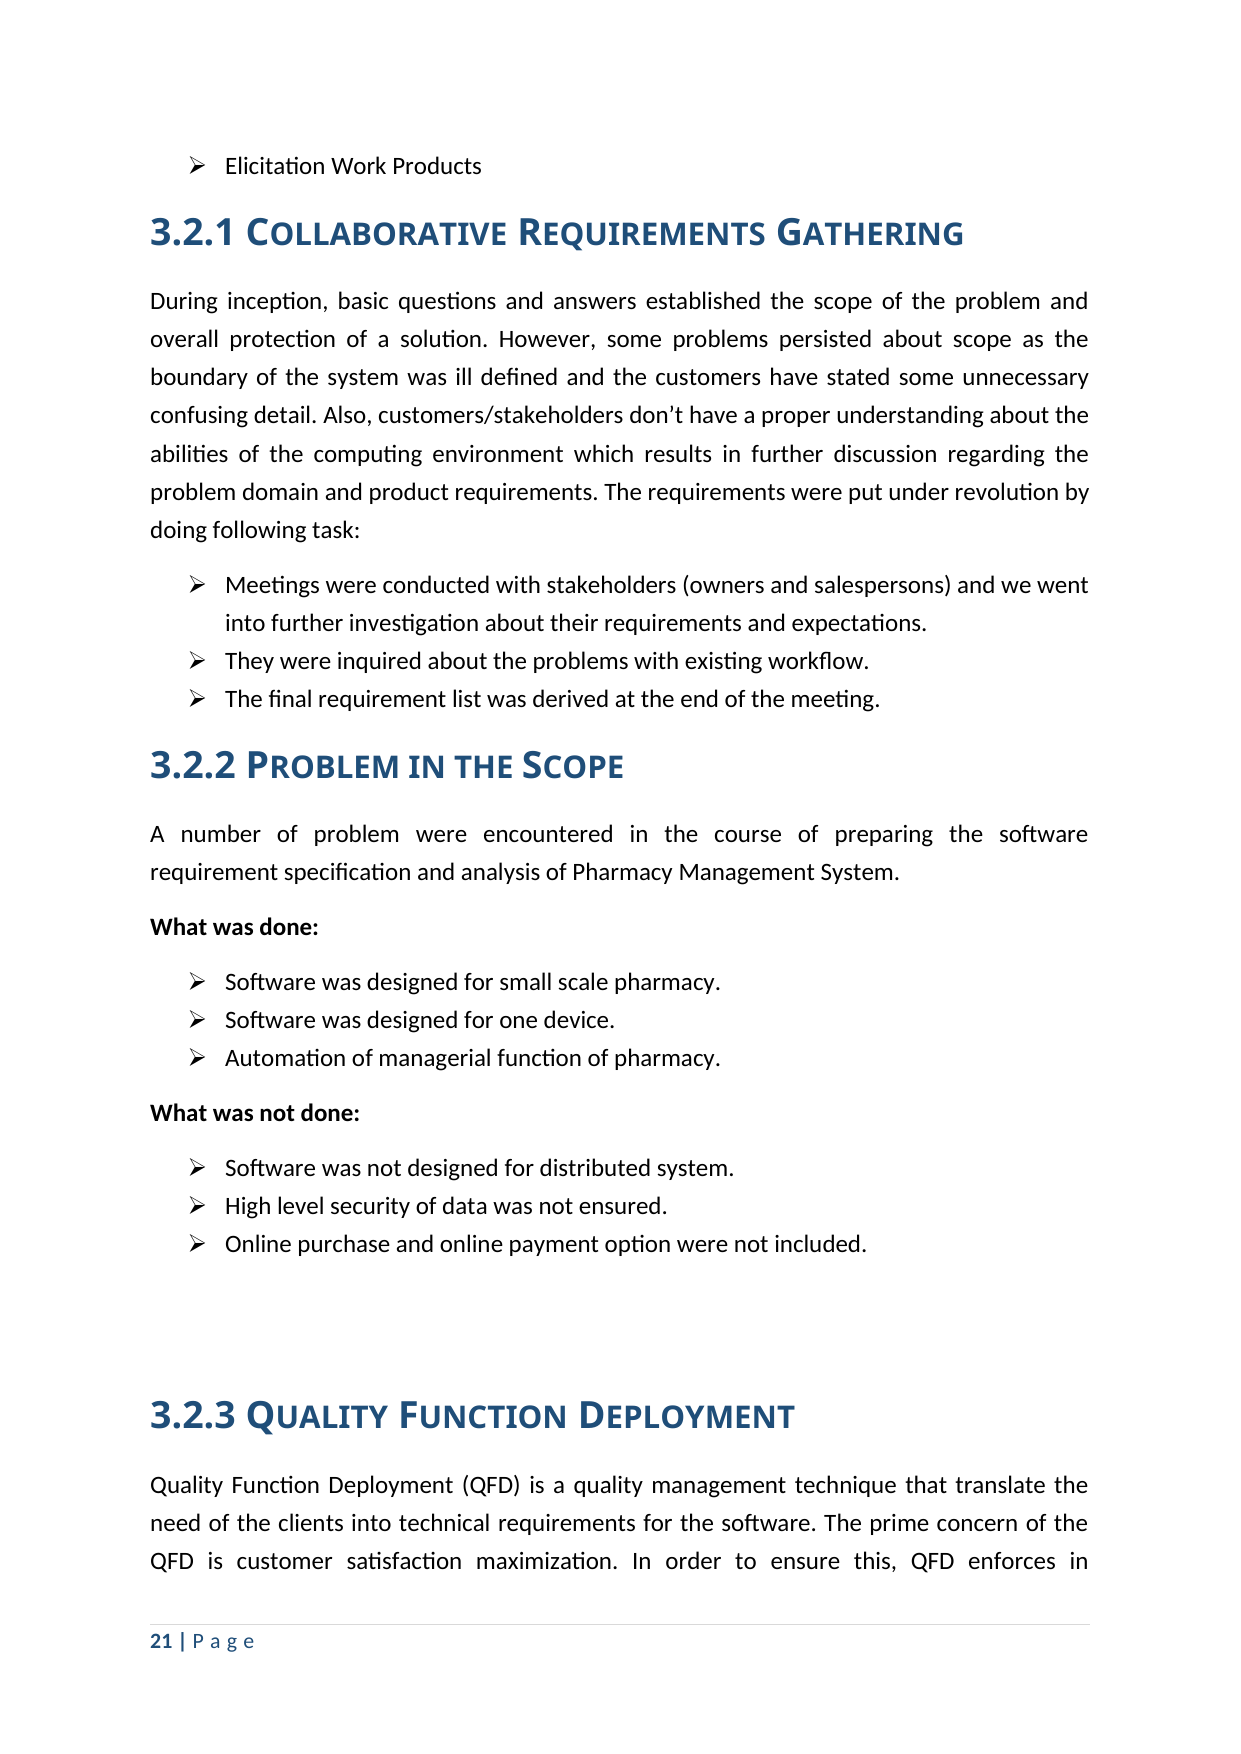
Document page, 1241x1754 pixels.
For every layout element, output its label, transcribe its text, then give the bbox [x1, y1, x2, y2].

list Software was designed for one device. [187, 1004, 1090, 1035]
list They were inquired about the problems with existing workflow. [187, 645, 1090, 676]
text 3.2.2 PROBLEM IN THE SCOPE [150, 738, 1090, 789]
text 3.2.3 QUALITY FUNCTION DEPLOYMENT [150, 1389, 1090, 1440]
text What was not done: [150, 1097, 1090, 1128]
text 3.2.1 COLLABORATIVE REQUIREMENTS GATHERING [150, 205, 1090, 256]
list High level security of data was not ensured. [187, 1190, 1090, 1221]
list The final requirement list was derived at the end of the meeting. [187, 683, 1090, 714]
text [150, 1469, 1090, 1576]
list Meetings were conducted with stakeholders (owners and salespersons) and we went into further investigation about their requirements and expectations. [187, 569, 1090, 637]
text What was done: [150, 911, 1090, 942]
list Online purchase and online payment option were not included. [187, 1228, 1090, 1259]
text During inception, basic questions and answers established the scope of the problem and overall protection of a solution. However, some problems persisted about scope as the boundary of the system was ill defined and the customers have stated some unnecessary confusing detail. Also, customers/stakeholders don’t have a proper understanding about the abilities of the computing environment which results in further discussion regarding the problem domain and product requirements. The requirements were put under revolution by doing following task: [150, 285, 1090, 544]
list Software was designed for small scale pharmacy. [187, 966, 1090, 997]
list Elicitation Work Products [187, 150, 1090, 181]
list Software was not designed for distributed system. [187, 1152, 1090, 1182]
list Automation of managerial function of pharmacy. [187, 1042, 1090, 1073]
text A number of problem were encountered in the course of preparing the software requirement specification and analysis of Pharmacy Management System. [150, 818, 1090, 887]
